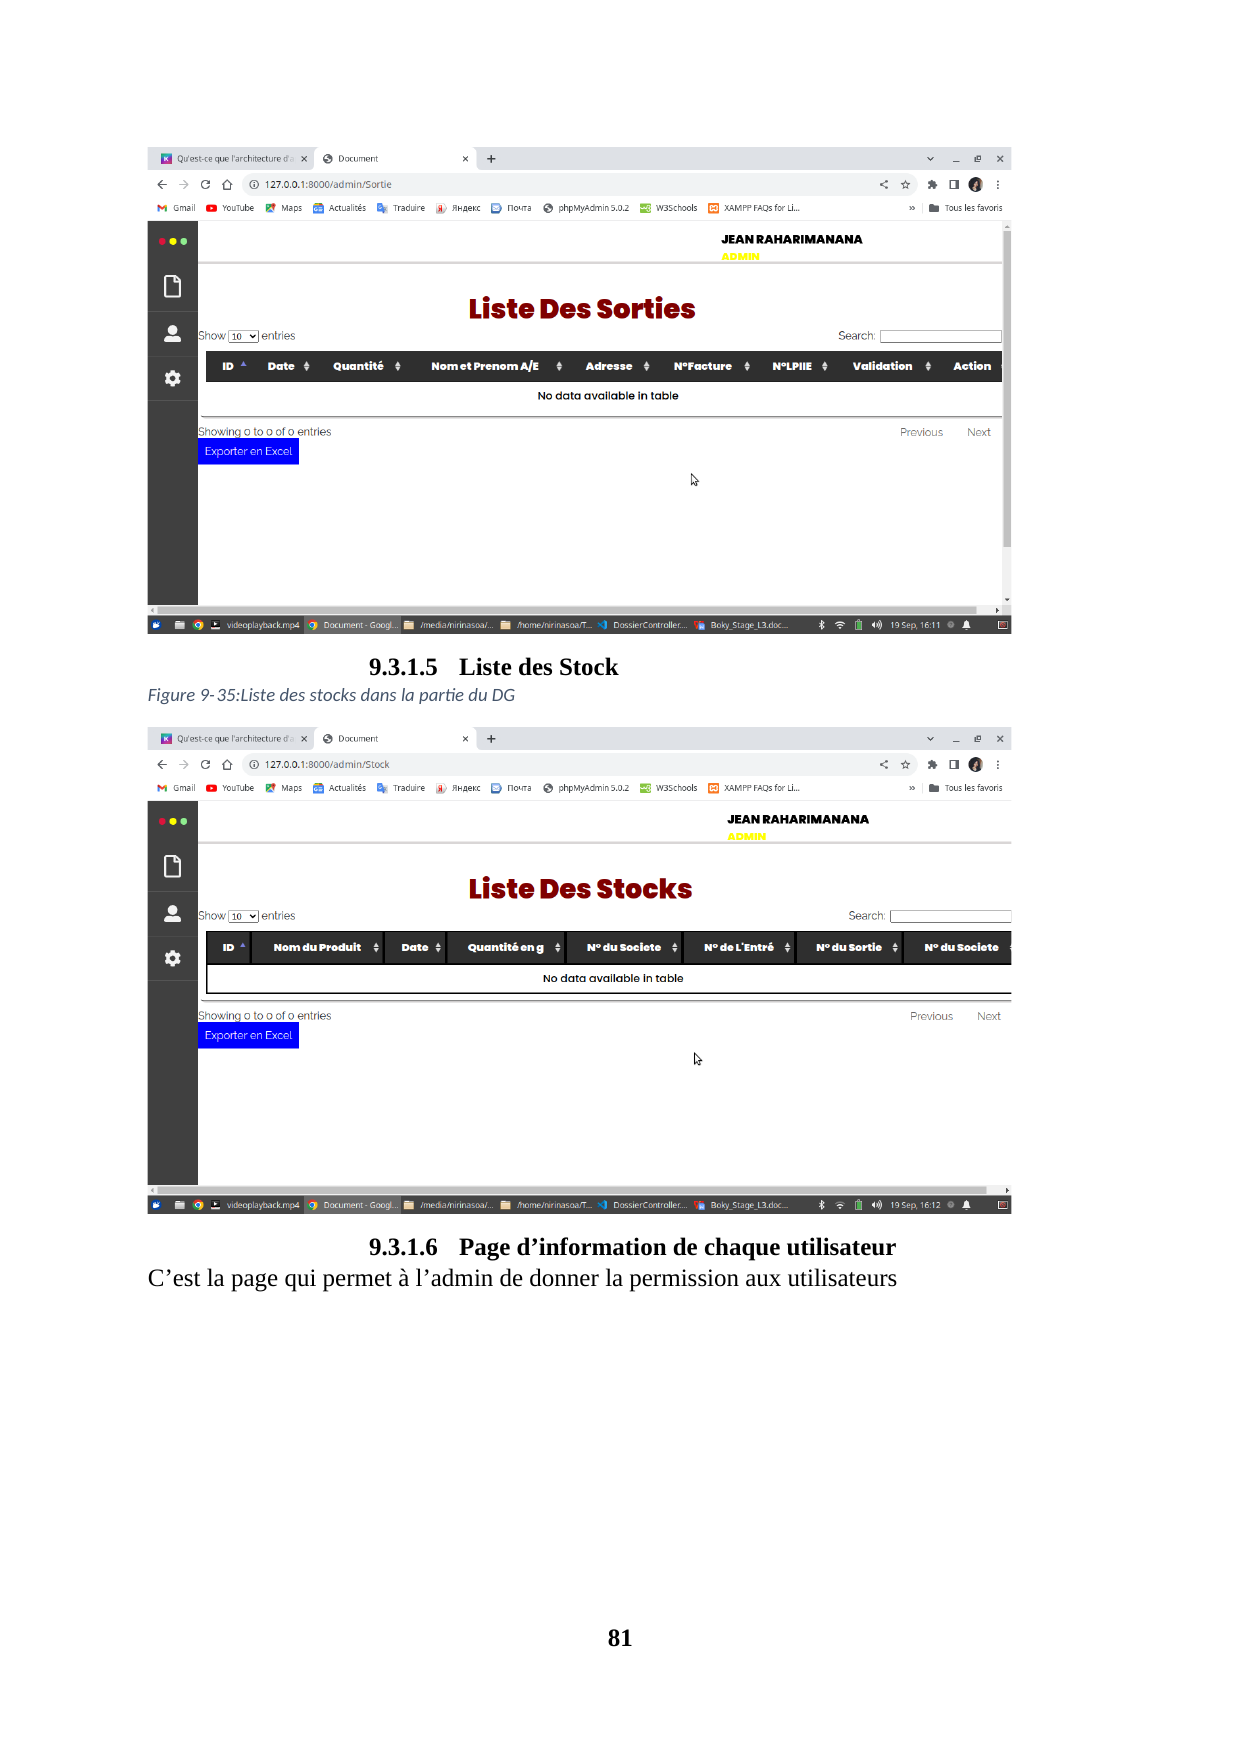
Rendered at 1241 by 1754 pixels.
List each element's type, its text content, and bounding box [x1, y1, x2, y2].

text C’est la page qui permet à l’admin de donner la permission aux utilisateurs [148, 1263, 1093, 1292]
picture [147, 147, 1012, 634]
picture [147, 727, 1012, 1214]
subtitle Liste des Stock [369, 652, 1093, 681]
subtitle Page d’information de chaque utilisateur [369, 1232, 1093, 1261]
